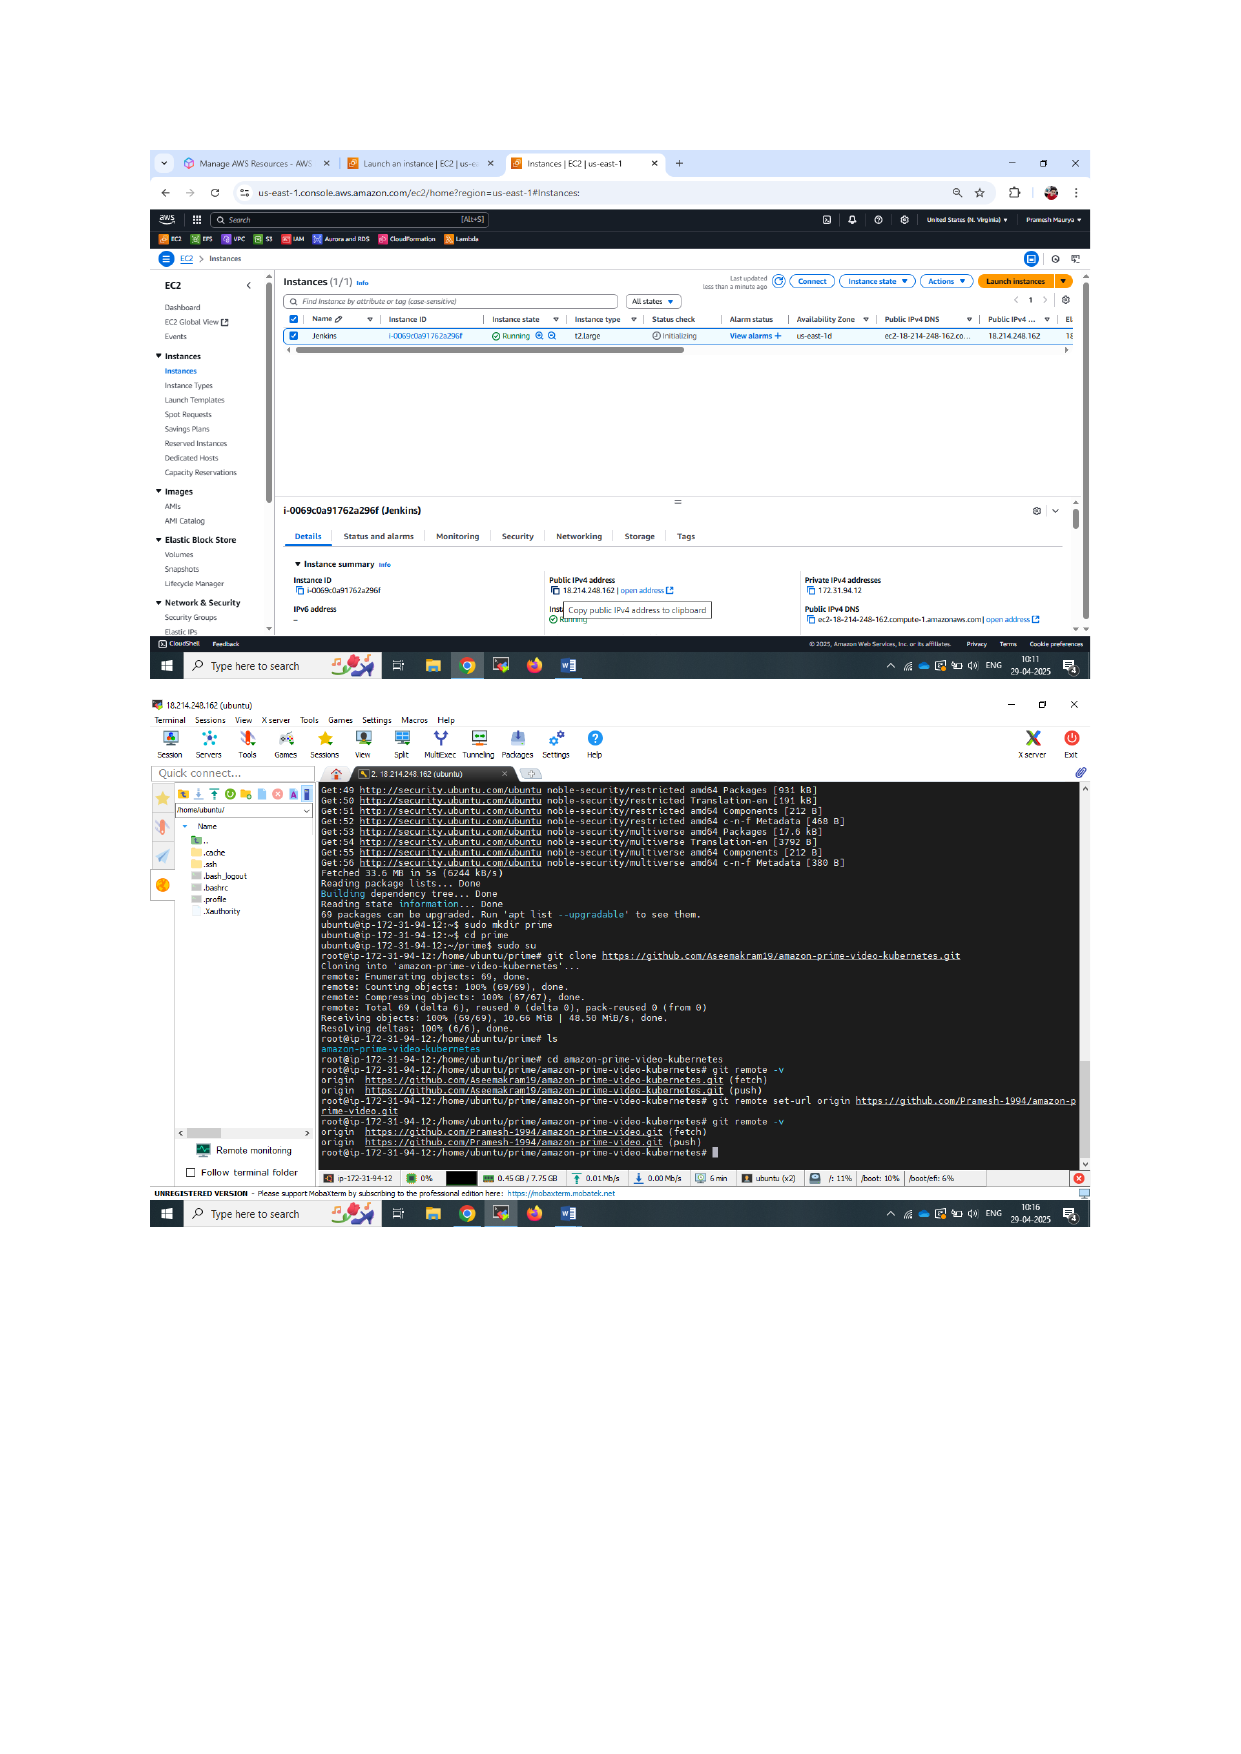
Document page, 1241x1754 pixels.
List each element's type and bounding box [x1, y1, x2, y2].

picture [150, 697, 1091, 1227]
picture [150, 150, 1091, 679]
